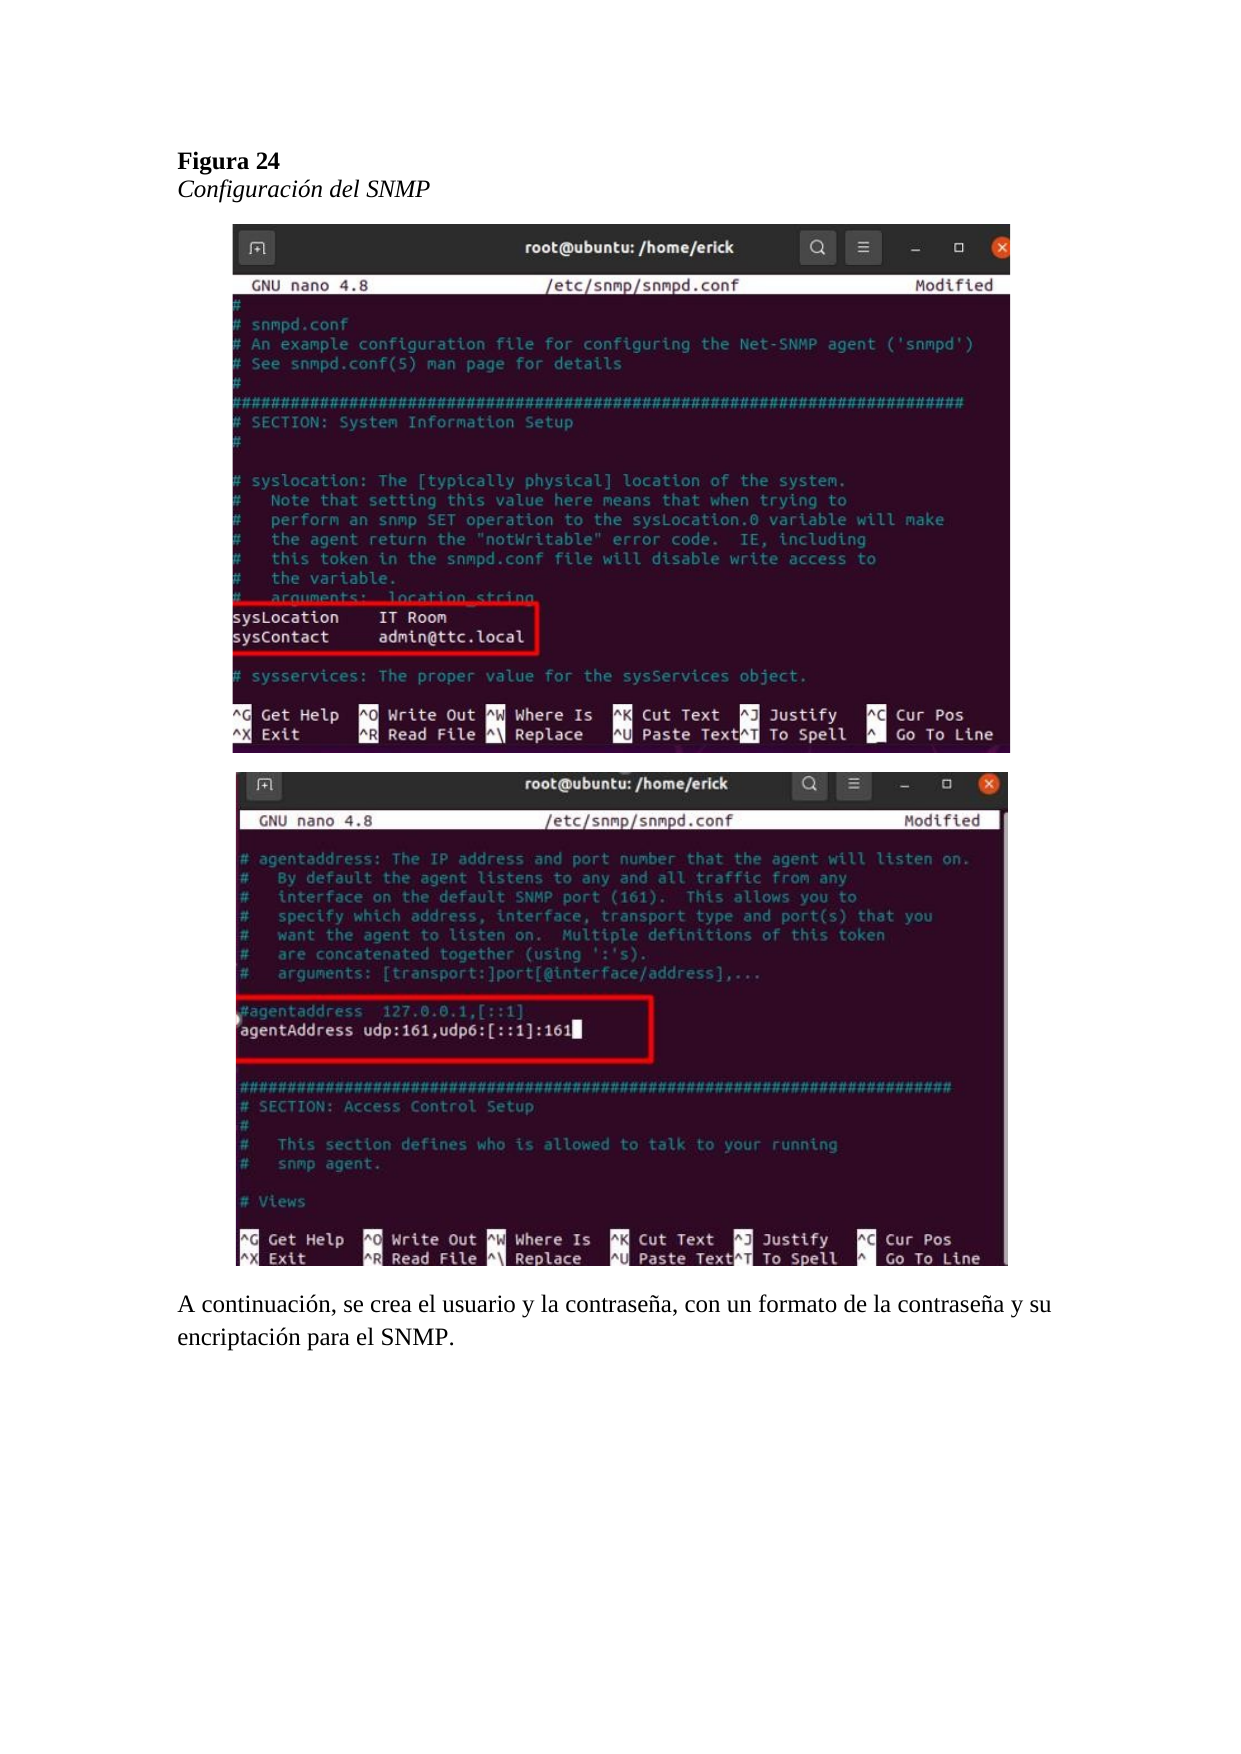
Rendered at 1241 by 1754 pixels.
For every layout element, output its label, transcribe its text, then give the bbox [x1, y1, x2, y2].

picture [232, 224, 1011, 753]
text Configuración del SNMP [177, 174, 1078, 203]
subtitle Figura 24 [177, 146, 1078, 174]
picture [235, 772, 1008, 789]
text A continuación, se crea el usuario y la contraseña, con un formato de la contraseña y su encriptación para el SNMP. [177, 789, 1078, 1351]
